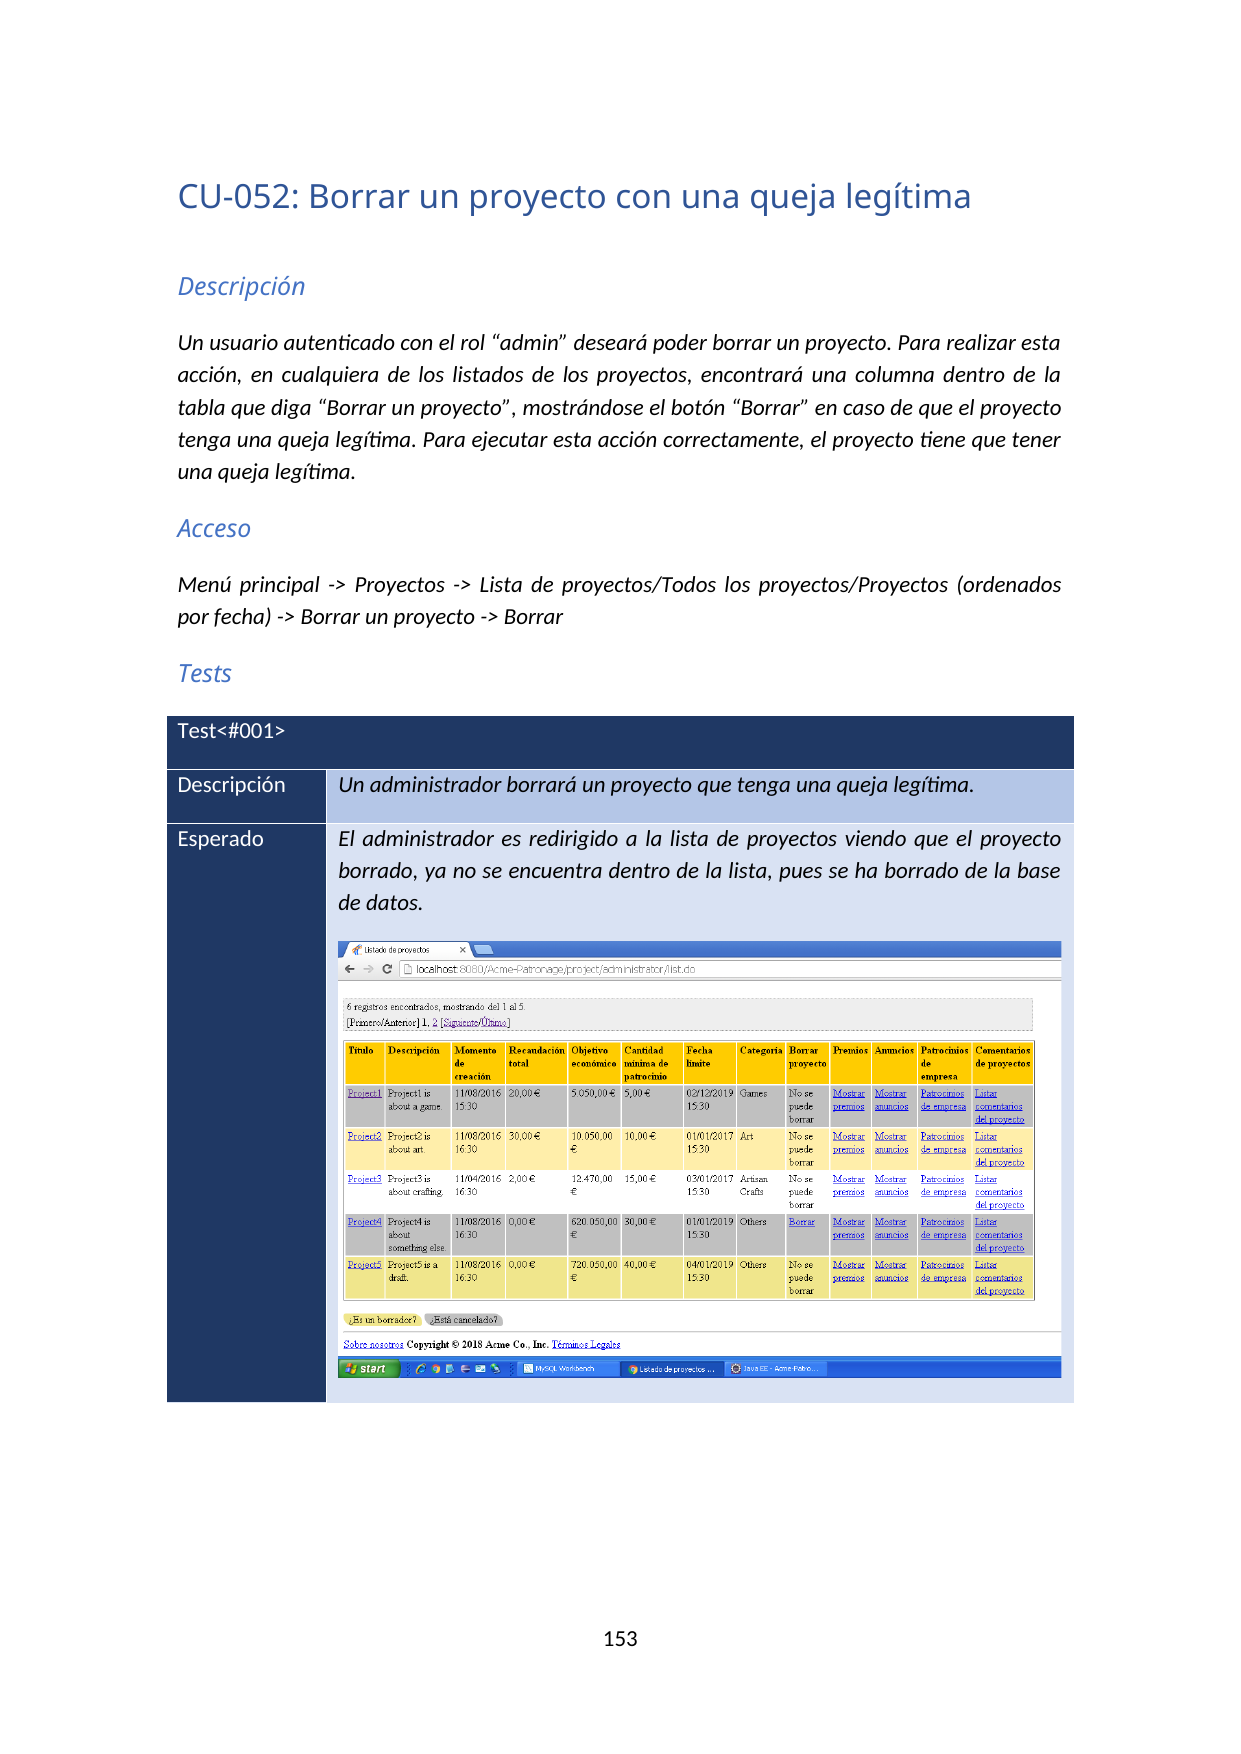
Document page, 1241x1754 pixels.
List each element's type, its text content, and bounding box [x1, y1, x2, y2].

text Tests [177, 655, 1063, 689]
subtitle CU-052: Borrar un proyecto con una queja legítima [177, 173, 1063, 218]
text Descripción [177, 268, 1063, 302]
table_header Test<#001> [167, 716, 1074, 769]
picture [338, 941, 1062, 1378]
text Acceso [177, 510, 1063, 544]
table_cell Descripción [167, 770, 326, 823]
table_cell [327, 824, 1074, 1402]
table_cell Esperado [167, 824, 326, 1402]
text Un usuario autenticado con el rol “admin” deseará poder borrar un proyecto. Para realizar esta acción, en cualquiera de los listados de los proyectos, encontrará una columna dentro de la tabla que diga “Borrar un proyecto”, mostrándose el botón “Borrar” en caso de que el proyecto tenga una queja legítima. Para ejecutar esta acción correctamente, el proyecto tiene que tener una queja legítima. [177, 328, 1063, 485]
text Menú principal -> Proyectos -> Lista de proyectos/Todos los proyectos/Proyectos (ordenados por fecha) -> Borrar un proyecto -> Borrar [177, 570, 1063, 630]
table_cell Un administrador borrará un proyecto que tenga una queja legítima. [327, 770, 1074, 823]
